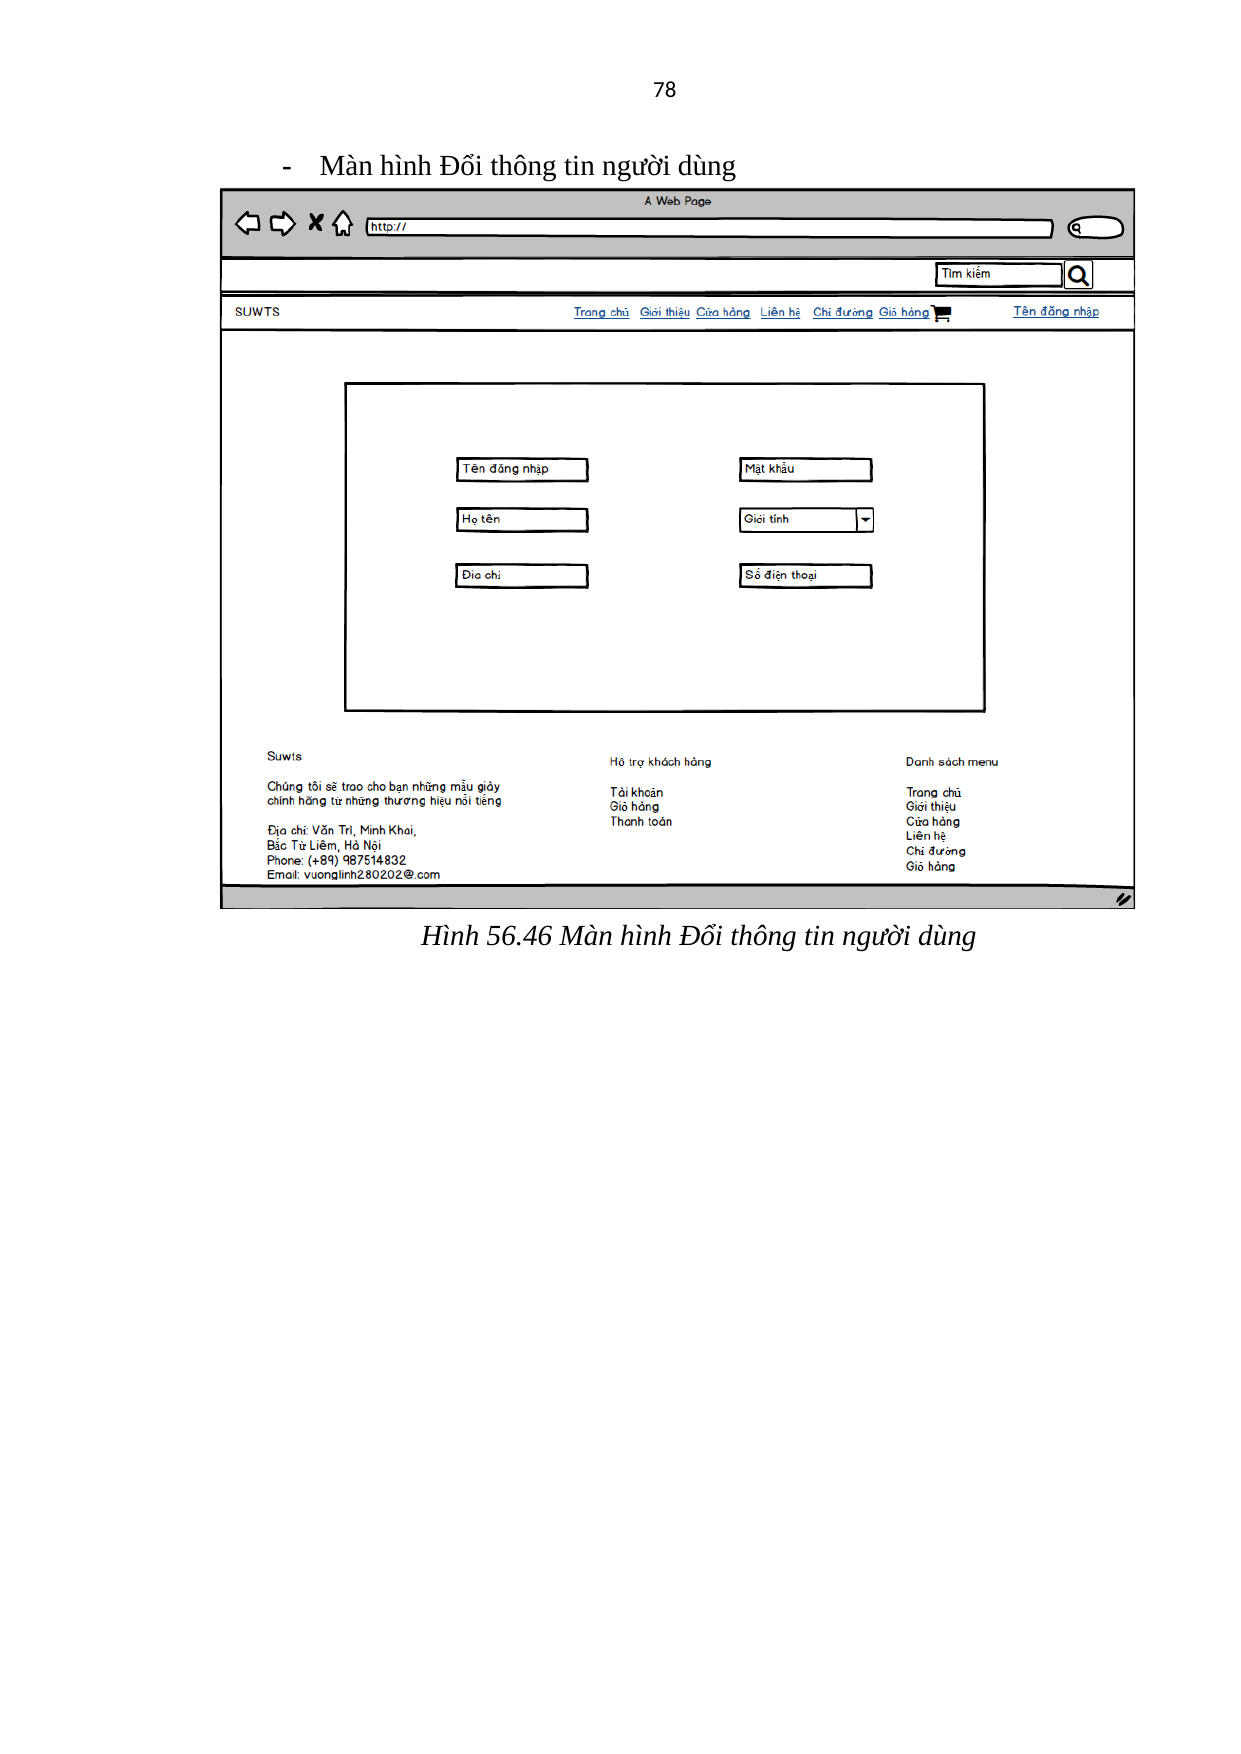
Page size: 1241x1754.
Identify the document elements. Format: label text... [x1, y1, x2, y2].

picture [219, 186, 1135, 909]
list Màn hình Đổi thông tin người dùng [282, 148, 1122, 181]
